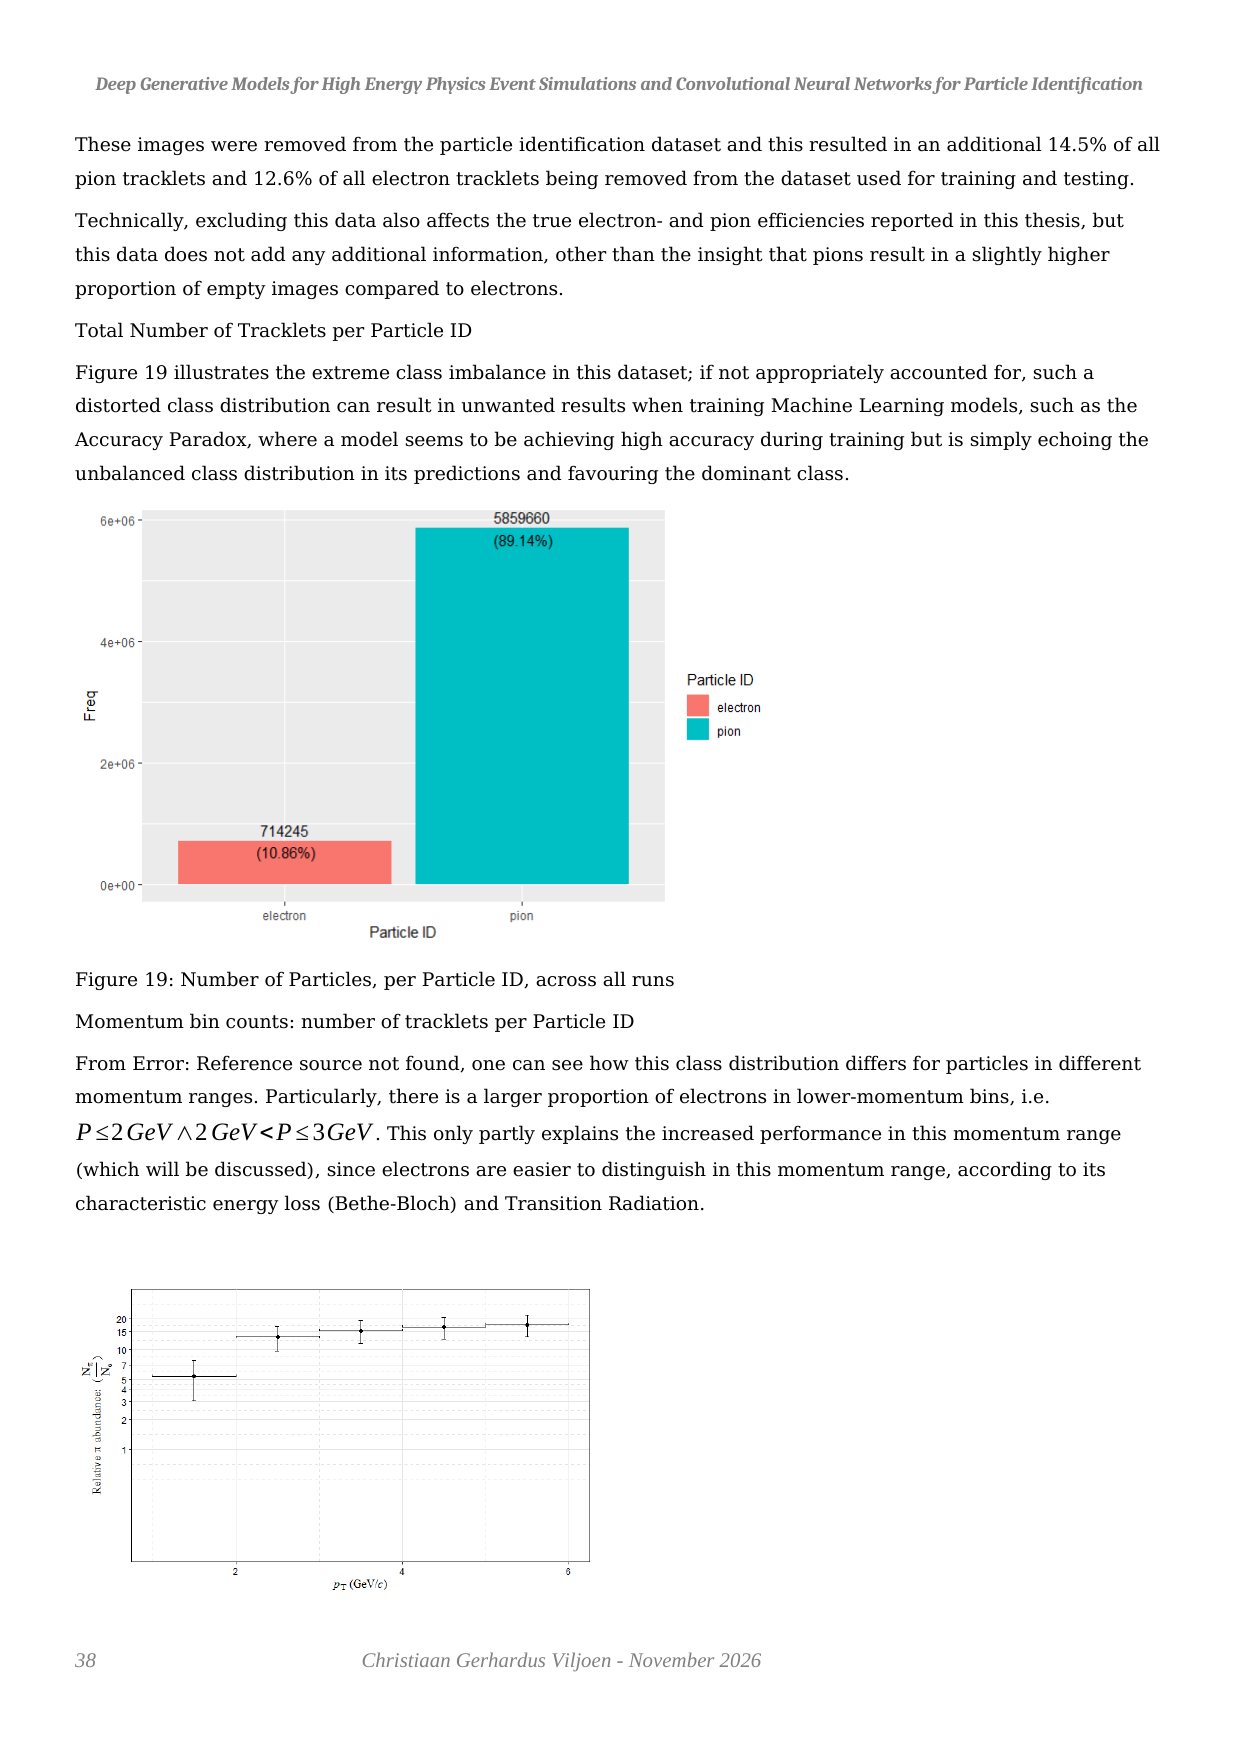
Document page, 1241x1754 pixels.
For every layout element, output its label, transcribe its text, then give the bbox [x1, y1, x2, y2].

text Figure 19 illustrates the extreme class imbalance in this dataset; if not appropriately accounted for, such a distorted class distribution can result in unwanted results when training Machine Learning models, such as the Accuracy Paradox, where a model seems to be achieving high accuracy during training but is simply echoing the unbalanced class distribution in its predictions and favouring the dominant class. [75, 360, 1165, 484]
text Figure 19: Number of Particles, per Particle ID, across all runs [75, 967, 1165, 990]
picture [75, 503, 776, 948]
text Technically, excluding this data also affects the true electron- and pion efficiencies reported in this thesis, but this data does not add any additional information, other than the insight that pions result in a slightly higher proportion of empty images compared to electrons. [75, 209, 1165, 299]
text These images were removed from the particle identification dataset and this resulted in an additional 14.5% of all pion tracklets and 12.6% of all electron tracklets being removed from the dataset used for training and testing. [75, 133, 1165, 189]
text Momentum bin counts: number of tracklets per Particle ID [75, 1009, 1165, 1032]
text Total Number of Tracklets per Particle ID [75, 318, 1165, 341]
picture [75, 1275, 595, 1597]
